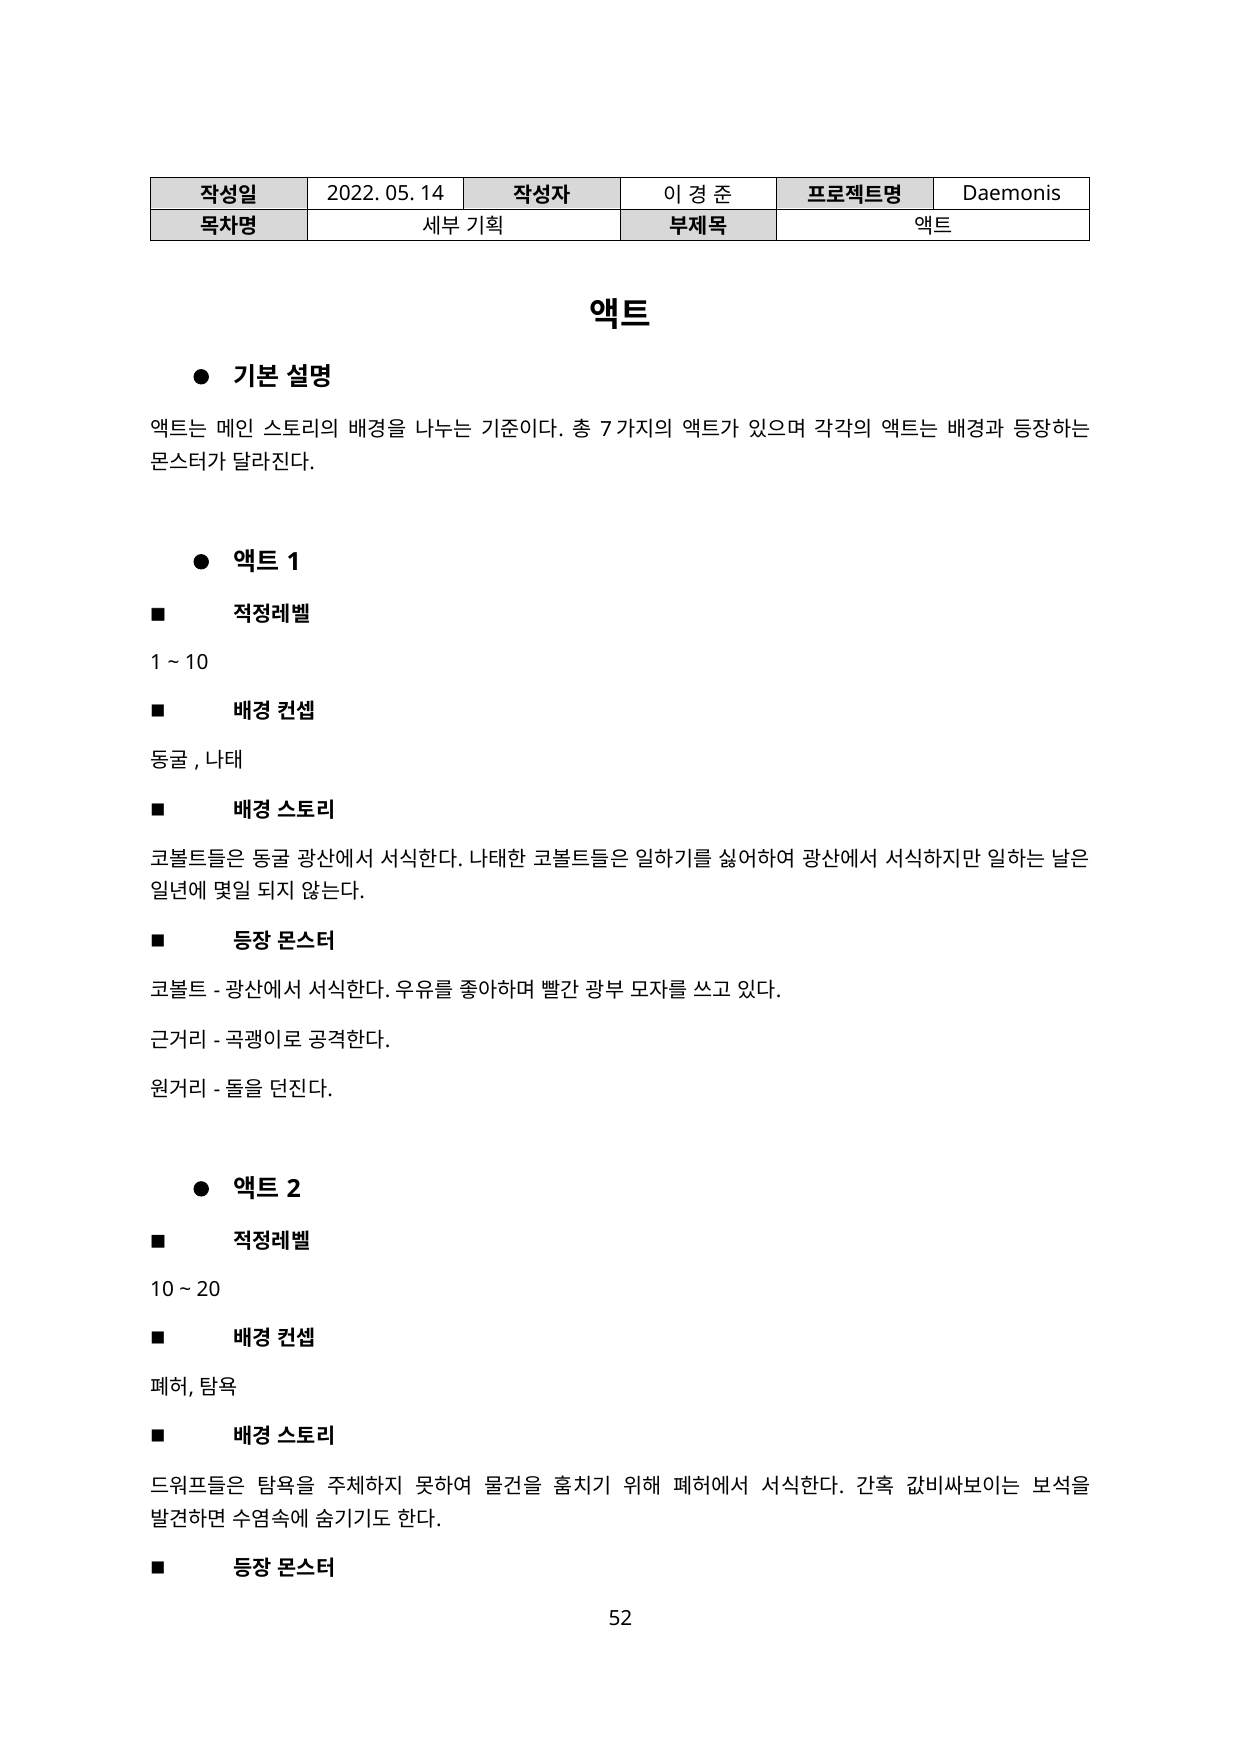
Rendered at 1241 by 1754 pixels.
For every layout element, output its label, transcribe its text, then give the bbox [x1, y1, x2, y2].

table_cell 액트 [777, 210, 1089, 240]
table_cell 세부 기획 [308, 210, 620, 240]
table_header 작성일 [151, 178, 307, 208]
list 배경 스토리 [150, 1420, 1090, 1450]
text 액트는 메인 스토리의 배경을 나누는 기준이다. 총 7가지의 액트가 있으며 각각의 액트는 배경과 등장하는 몬스터가 달라진다. [150, 412, 1090, 476]
list 배경 컨셉 [150, 694, 1090, 724]
table_header 작성자 [464, 178, 620, 208]
text 코볼트들은 동굴 광산에서 서식한다. 나태한 코볼트들은 일하기를 싫어하여 광산에서 서식하지만 일하는 날은 일년에 몇일 되지 않는다. [150, 842, 1090, 905]
text 코볼트 - 광산에서 서식한다. 우유를 좋아하며 빨간 광부 모자를 쓰고 있다. [150, 973, 1090, 1004]
table_header 프로젝트명 [777, 178, 933, 208]
list 액트 2 [192, 1169, 1090, 1205]
list 액트 1 [192, 542, 1090, 578]
text 원거리 - 돌을 던진다. [150, 1072, 1090, 1102]
text 동굴 , 나태 [150, 743, 1090, 774]
table_header 2022. 05. 14 [308, 178, 463, 208]
list 기본 설명 [192, 357, 1090, 393]
table_header Daemonis [934, 178, 1089, 208]
text 근거리 - 곡괭이로 공격한다. [150, 1023, 1090, 1053]
text 폐허, 탐욕 [150, 1370, 1090, 1401]
table_cell 목차명 [151, 210, 307, 240]
list 배경 컨셉 [150, 1321, 1090, 1351]
list 적정레벨 [150, 598, 1090, 628]
text 10 ~ 20 [150, 1274, 1090, 1302]
list 배경 스토리 [150, 793, 1090, 823]
text 1 ~ 10 [150, 647, 1090, 675]
list 적정레벨 [150, 1224, 1090, 1255]
list 등장 몬스터 [150, 924, 1090, 954]
table_header 이 경 준 [621, 178, 776, 208]
text 드워프들은 탐욕을 주체하지 못하여 물건을 훔치기 위해 폐허에서 서식한다. 간혹 값비싸보이는 보석을 발견하면 수염속에 숨기기도 한다. [150, 1469, 1090, 1532]
list 등장 몬스터 [150, 1551, 1090, 1581]
table_cell 부제목 [621, 210, 776, 240]
text 액트 [150, 288, 1090, 336]
